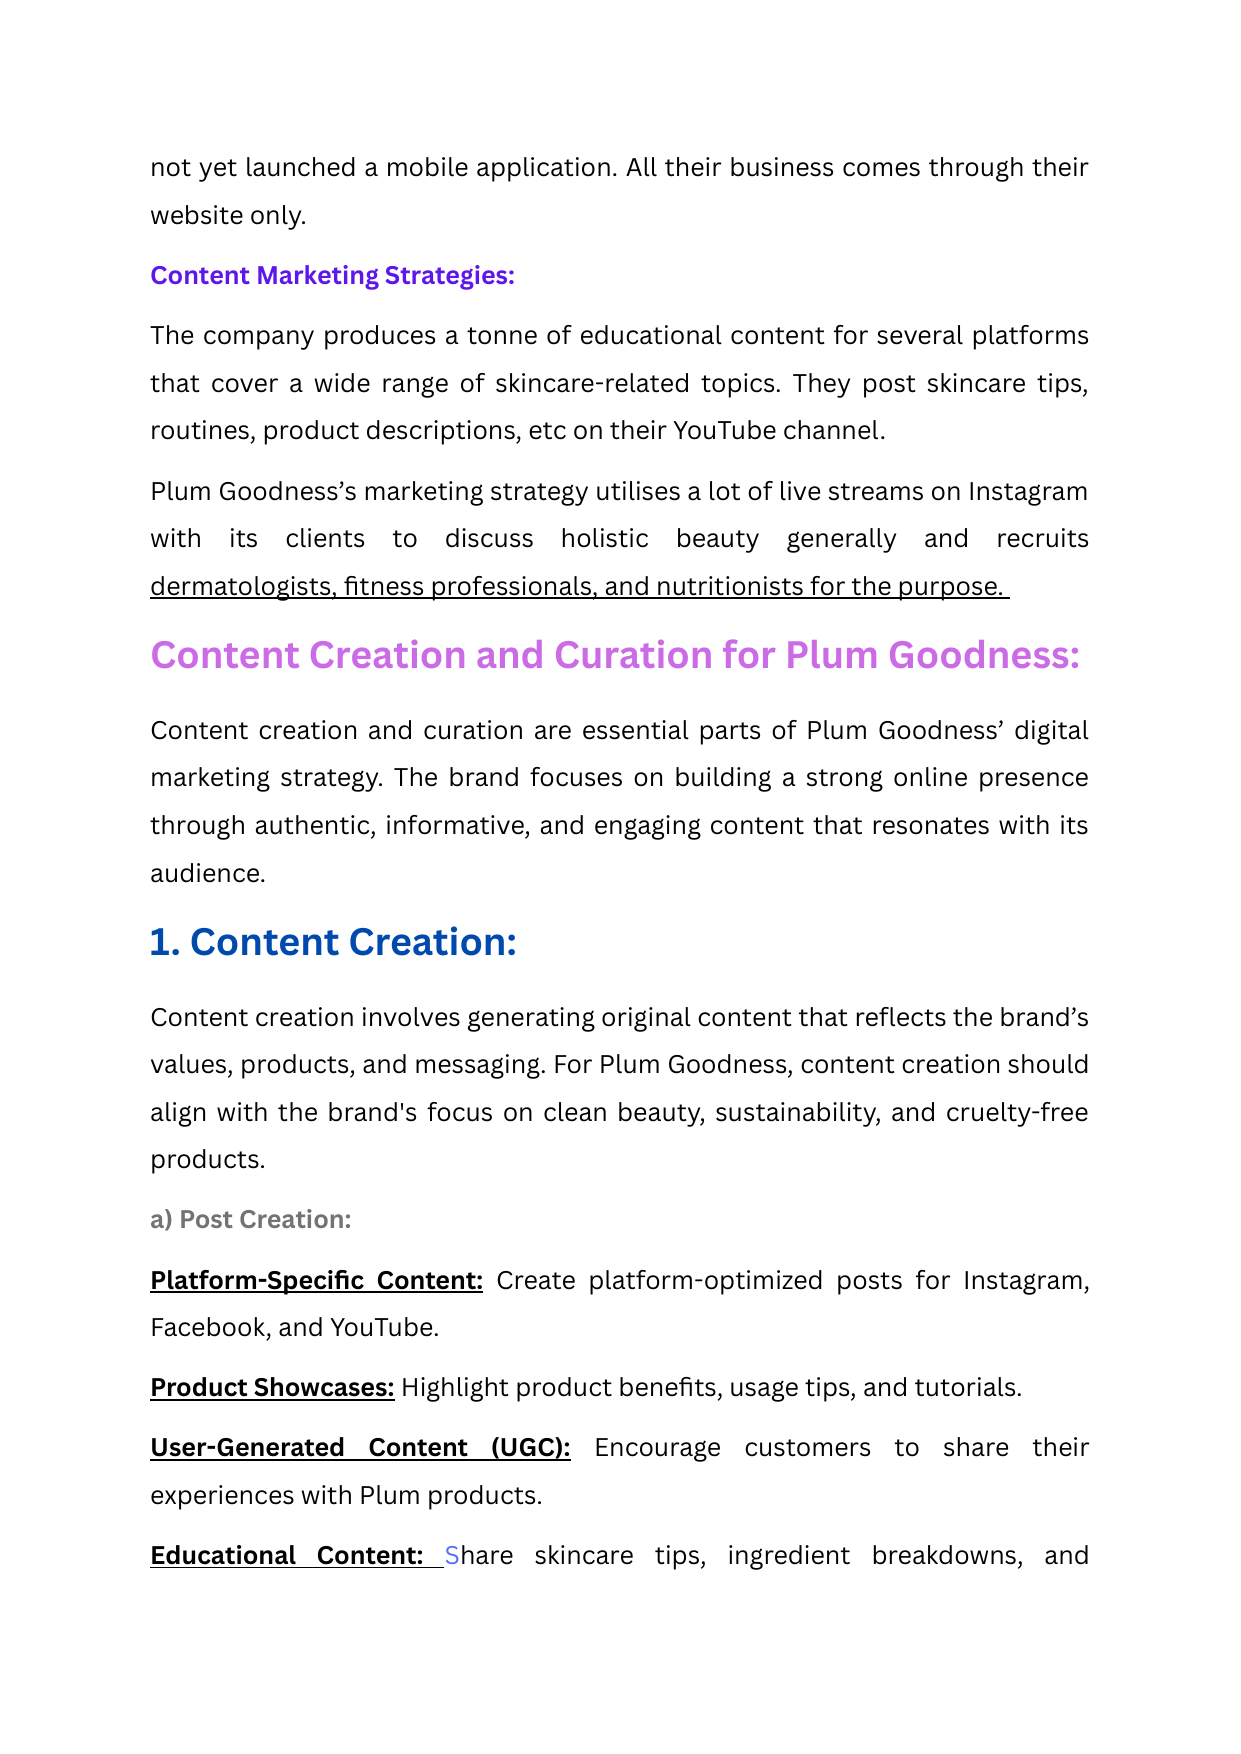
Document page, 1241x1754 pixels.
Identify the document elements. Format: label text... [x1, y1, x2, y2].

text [150, 150, 1090, 232]
text Content Marketing Strategies: [150, 258, 1090, 292]
text 1. Content Creation: [150, 915, 1090, 966]
text User-Generated Content (UGC): Encourage customers to share their experiences with Plum products. [150, 1430, 1090, 1512]
text The company produces a tonne of educational content for several platforms that cover a wide range of skincare-related topics. They post skincare tips, routines, product descriptions, etc on their YouTube channel. [150, 318, 1090, 447]
text Plum Goodness’s marketing strategy utilises a lot of live streams on Instagram with its clients to discuss holistic beauty generally and recruits dermatologists, fitness professionals, and nutritionists for the purpose. [150, 473, 1090, 602]
text Content creation and curation are essential parts of Plum Goodness’ digital marketing strategy. The brand focuses on building a strong online presence through authentic, informative, and engaging content that resonates with its audience. [150, 712, 1090, 889]
text Platform-Specific Content: Create platform-optimized posts for Instagram, Facebook, and YouTube. [150, 1262, 1090, 1344]
text Product Showcases: Highlight product benefits, usage tips, and tutorials. [150, 1370, 1090, 1404]
text a) Post Creation: [150, 1202, 1090, 1236]
text Content Creation and Curation for Plum Goodness: [150, 628, 1090, 679]
text Content creation involves generating original content that reflects the brand’s values, products, and messaging. For Plum Goodness, content creation should align with the brand's focus on clean beauty, sustainability, and cruelty-free products. [150, 999, 1090, 1176]
